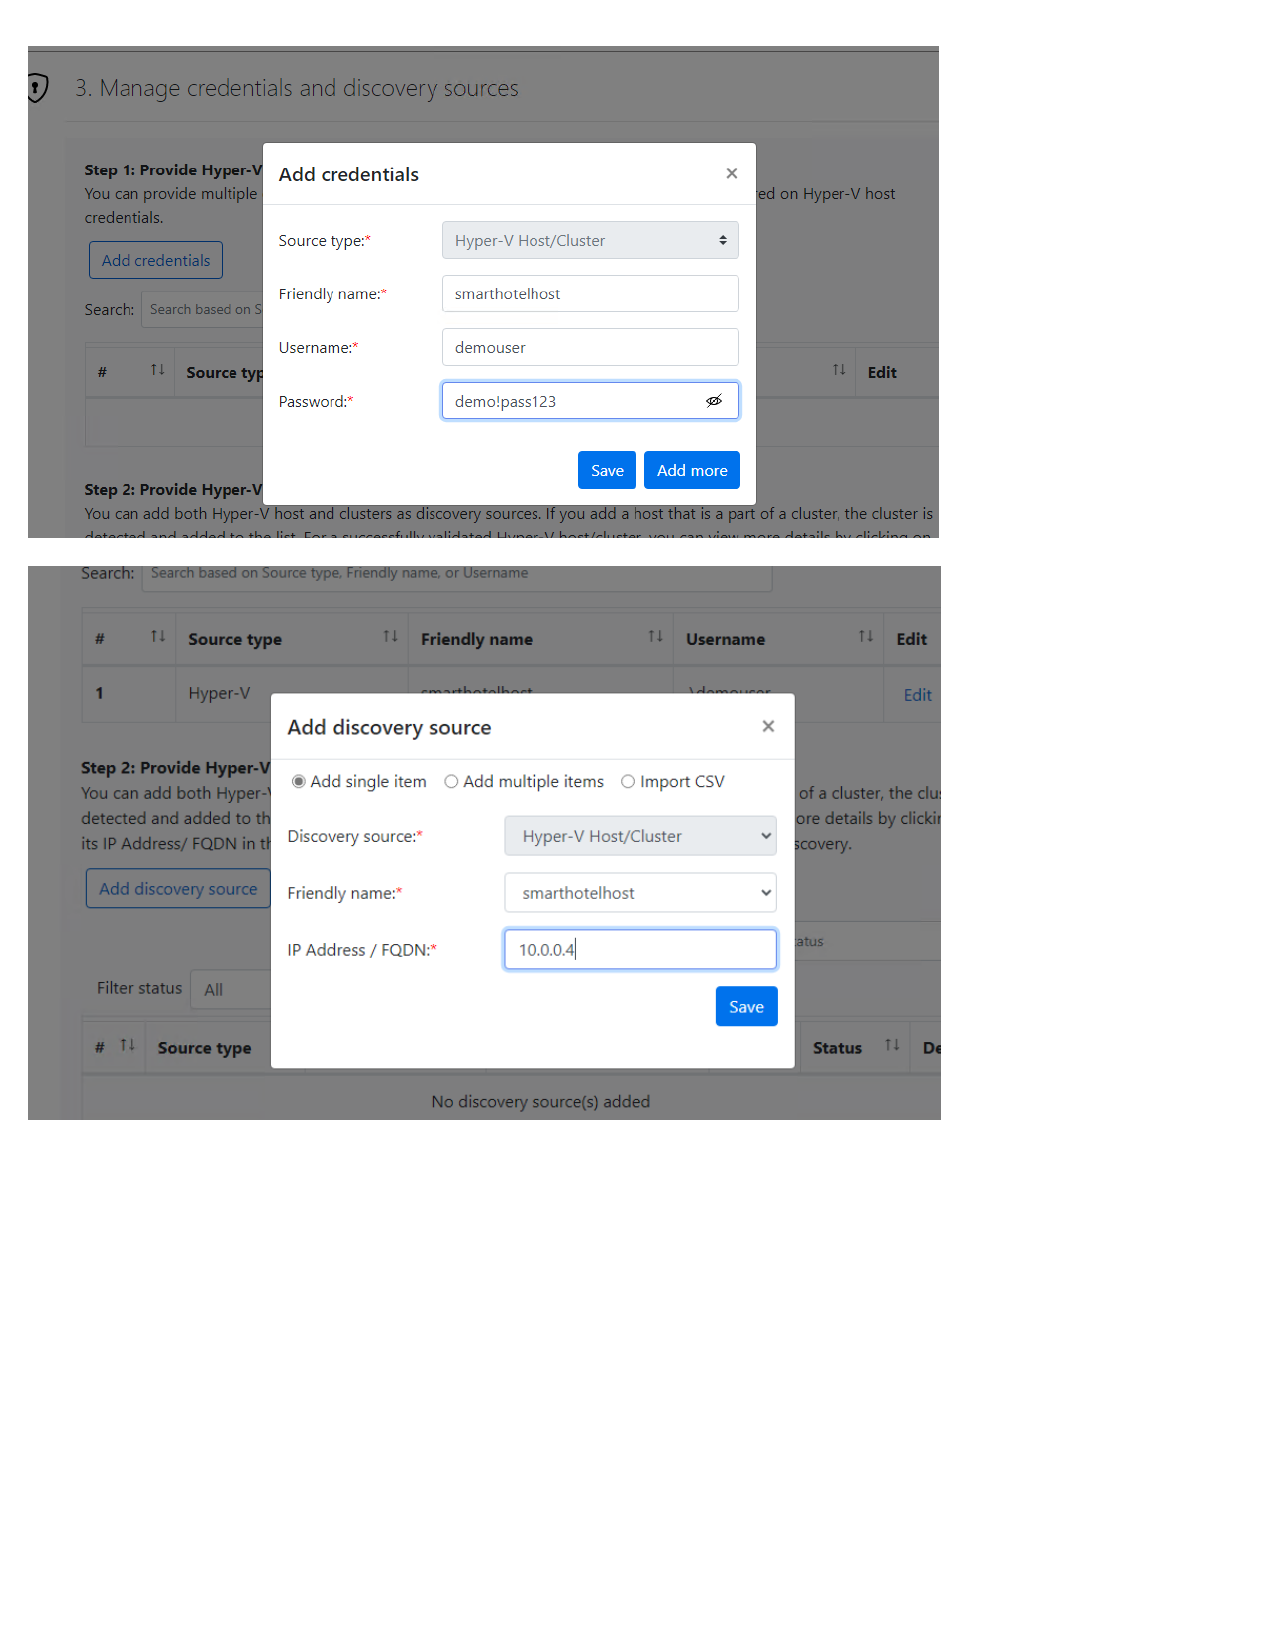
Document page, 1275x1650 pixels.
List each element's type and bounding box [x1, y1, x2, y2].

picture [28, 566, 941, 1120]
picture [28, 46, 939, 538]
